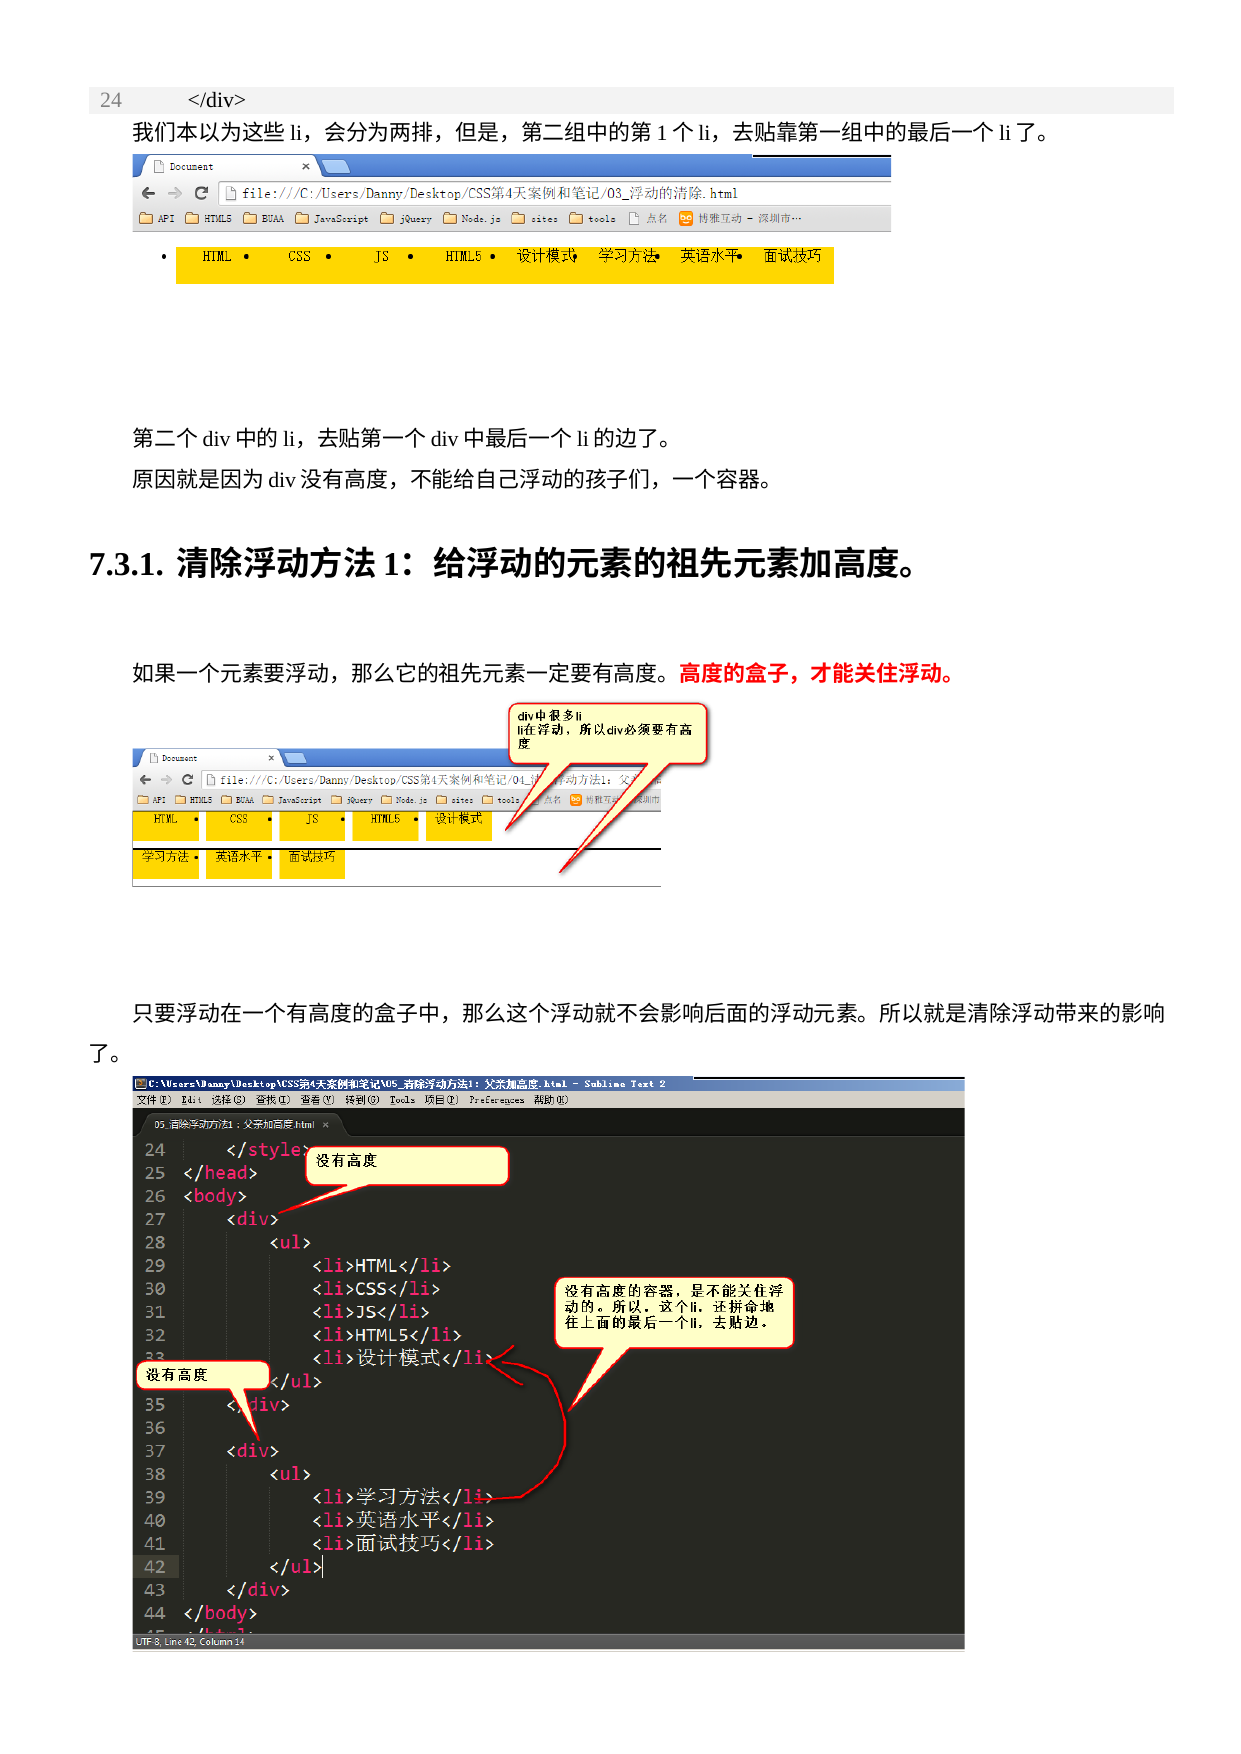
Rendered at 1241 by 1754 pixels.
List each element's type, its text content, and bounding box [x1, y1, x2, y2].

text 只要浮动在一个有高度的盒子中，那么这个浮动就不会影响后面的浮动元素。所以就是清除浮动带来的影响了。 [89, 995, 1167, 1068]
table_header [89, 87, 1174, 114]
picture [132, 1076, 965, 1652]
picture [132, 154, 892, 393]
text 原因就是因为div没有高度，不能给自己浮动的孩子们，一个容器。 [89, 461, 1167, 494]
subtitle 清除浮动方法1：给浮动的元素的祖先元素加高度。 [89, 529, 1167, 594]
text 第二个div中的li，去贴第一个div中最后一个li的边了。 [89, 421, 1167, 453]
text 我们本以为这些li，会分为两排，但是，第二组中的第1个li，去贴靠第一组中的最后一个li了。 [89, 114, 1167, 147]
text 如果一个元素要浮动，那么它的祖先元素一定要有高度。高度的盒子，才能关住浮动。 [89, 656, 1167, 688]
picture [132, 696, 743, 961]
